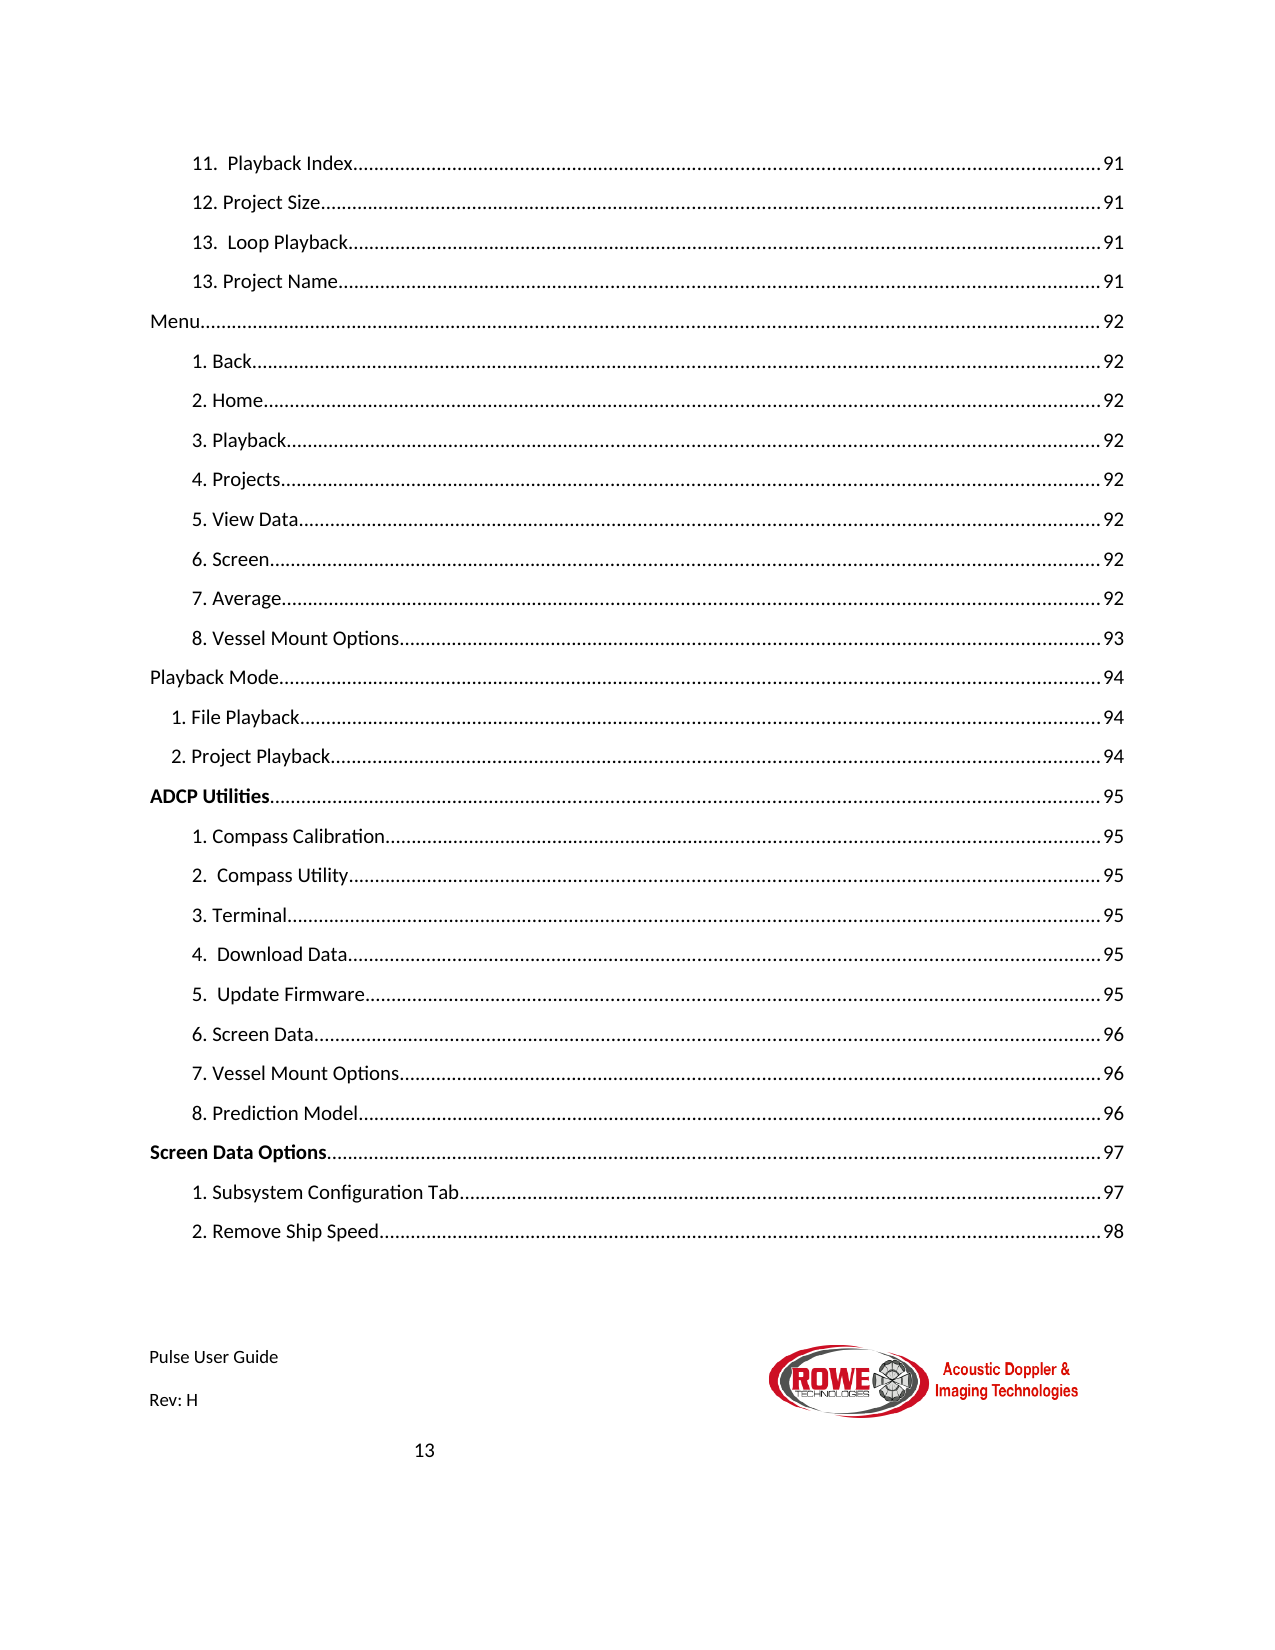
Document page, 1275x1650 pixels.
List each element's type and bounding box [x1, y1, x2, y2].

picture [768, 1344, 1114, 1425]
